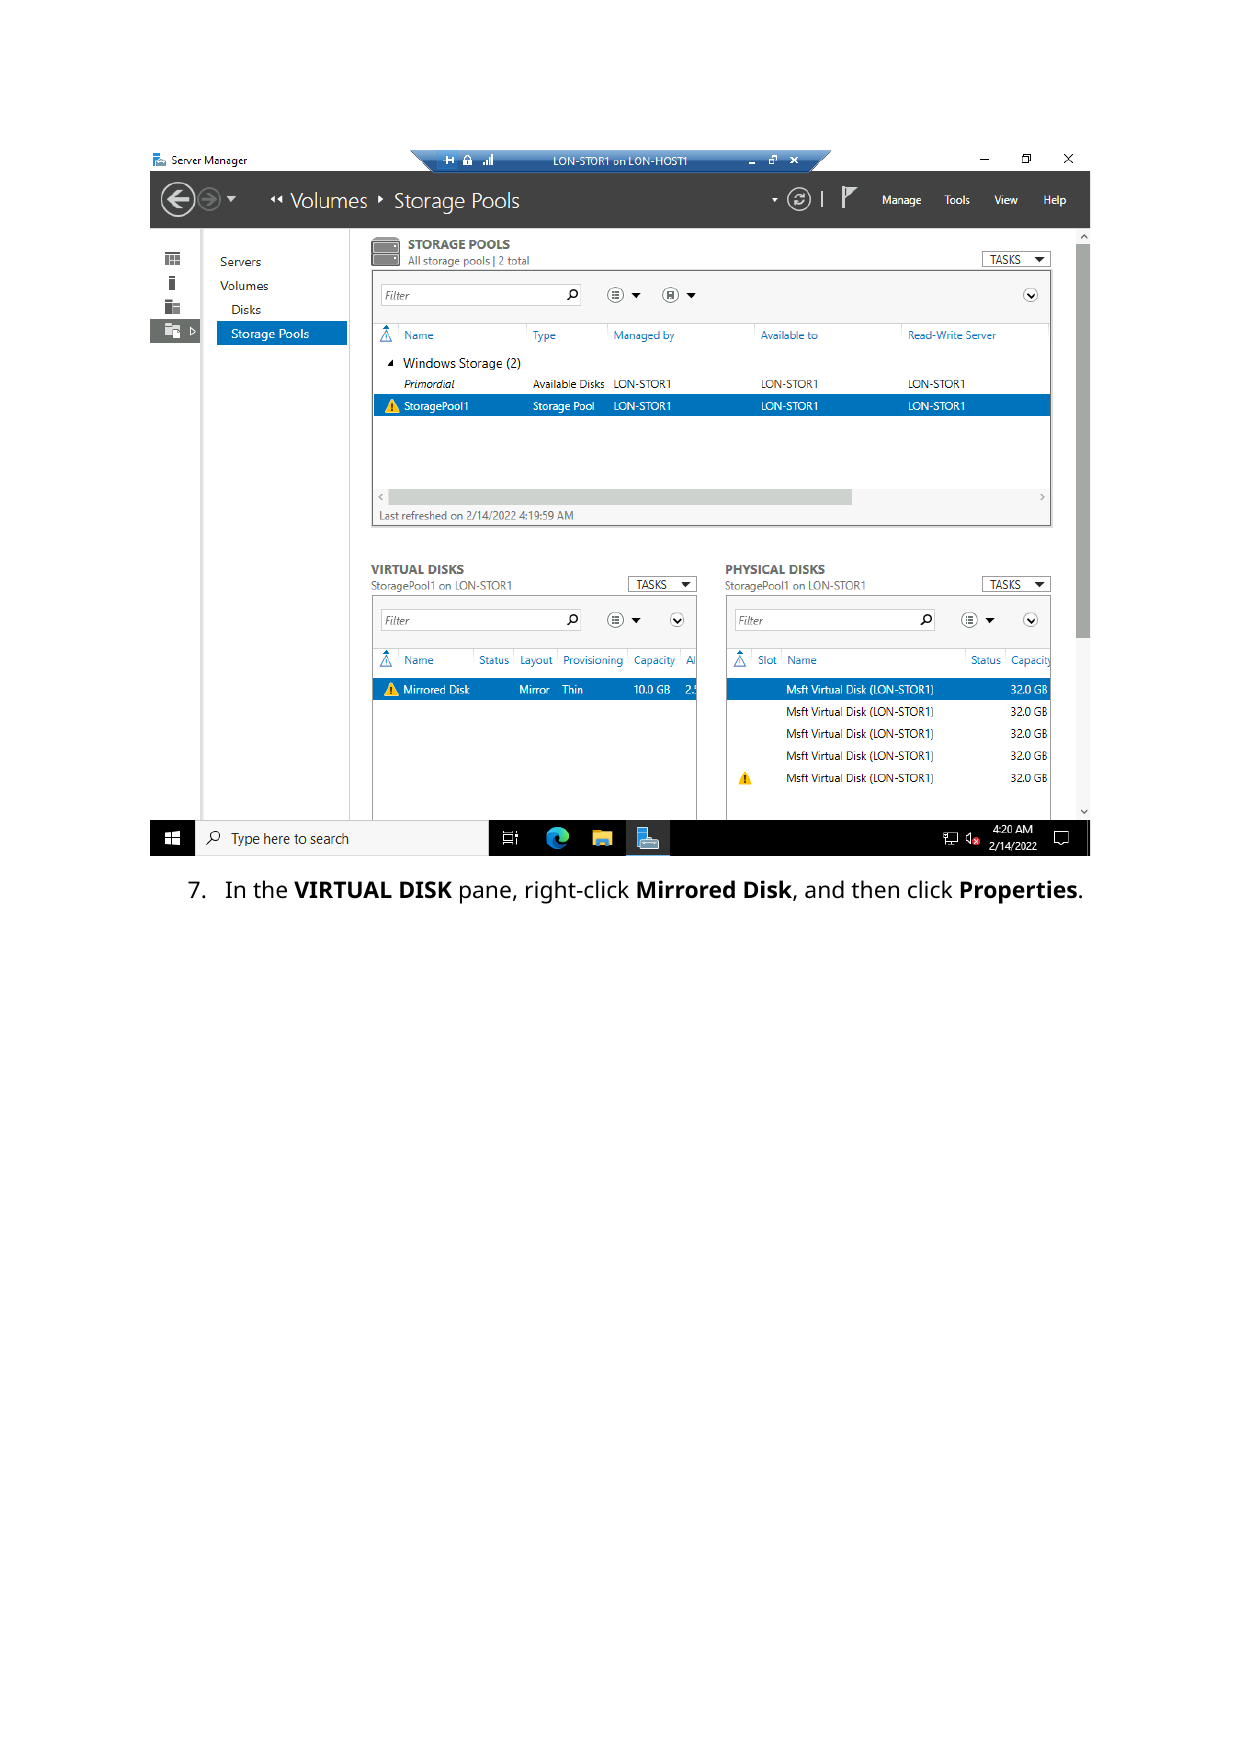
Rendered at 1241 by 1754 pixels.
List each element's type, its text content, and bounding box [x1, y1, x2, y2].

picture [150, 150, 1091, 856]
list In the VIRTUAL DISK pane, right-click Mirrored Disk, and then click Properties. [187, 874, 1090, 906]
